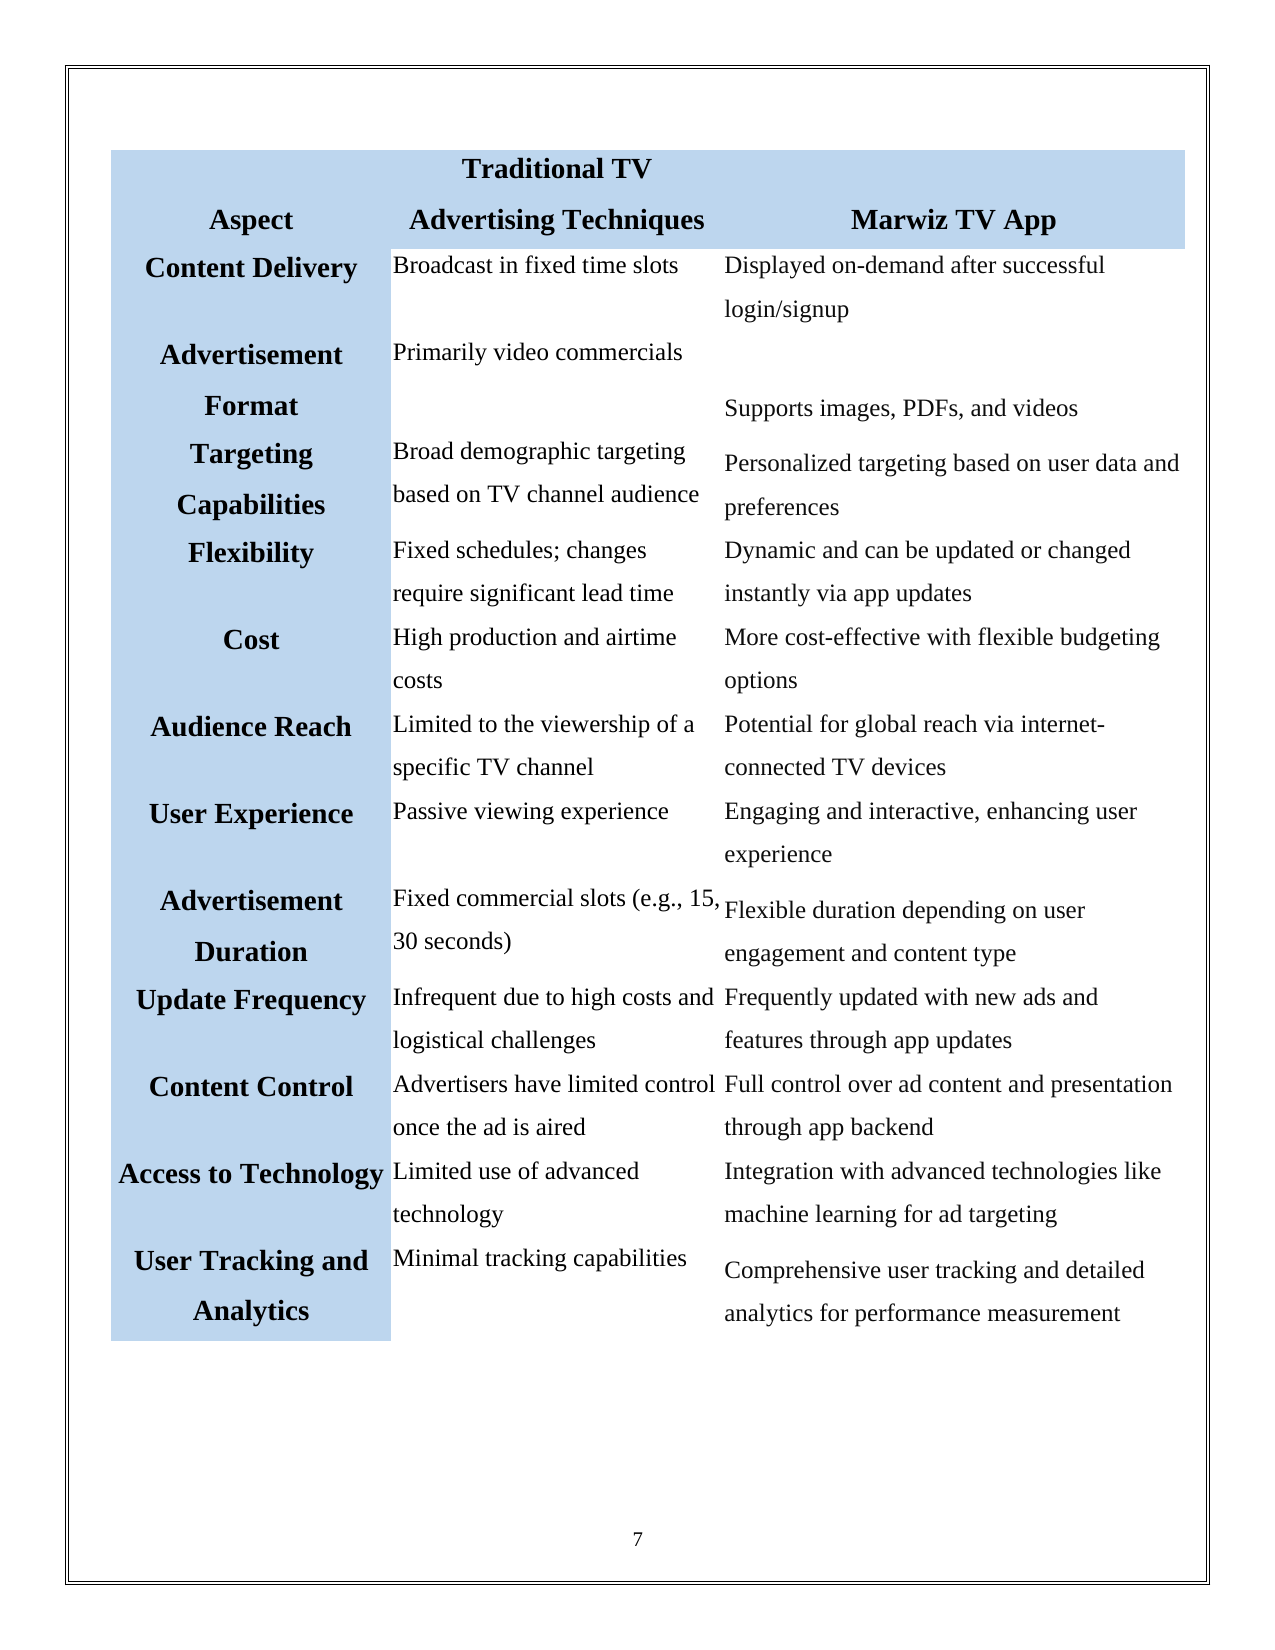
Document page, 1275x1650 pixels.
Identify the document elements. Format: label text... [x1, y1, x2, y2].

table_cell Content Control [111, 1068, 391, 1155]
table_cell Displayed on-demand after successful login/signup [723, 249, 1185, 336]
table_cell Audience Reach [111, 708, 391, 795]
table_cell Infrequent due to high costs and logistical challenges [391, 981, 723, 1068]
table_cell Limited use of advanced technology [391, 1155, 723, 1242]
table_cell Dynamic and can be updated or changed instantly via app updates [723, 534, 1185, 621]
table_cell Targeting Capabilities [111, 435, 391, 534]
table_cell Potential for global reach via internet-connected TV devices [723, 708, 1185, 795]
table_cell Advertisement Duration [111, 882, 391, 981]
table_cell Minimal tracking capabilities [391, 1242, 723, 1341]
table_cell Frequently updated with new ads and features through app updates [723, 981, 1185, 1068]
table_header Marwiz TV App [723, 150, 1185, 249]
table_cell Engaging and interactive, enhancing user experience [723, 795, 1185, 882]
table_cell User Experience [111, 795, 391, 882]
table_cell Passive viewing experience [391, 795, 723, 882]
table_cell More cost-effective with flexible budgeting options [723, 621, 1185, 708]
table_cell Advertisers have limited control once the ad is aired [391, 1068, 723, 1155]
table_cell Access to Technology [111, 1155, 391, 1242]
table_cell Flexible duration depending on user engagement and content type [723, 882, 1185, 981]
table_cell Broad demographic targeting based on TV channel audience [391, 435, 723, 534]
table_cell Content Delivery [111, 249, 391, 336]
table_cell Limited to the viewership of a specific TV channel [391, 708, 723, 795]
table_header Traditional TV Advertising Techniques [391, 150, 723, 249]
table_cell Fixed commercial slots (e.g., 15, 30 seconds) [391, 882, 723, 981]
table_cell High production and airtime costs [391, 621, 723, 708]
table_cell Primarily video commercials [391, 336, 723, 435]
table_cell Broadcast in fixed time slots [391, 249, 723, 336]
table_cell Fixed schedules; changes require significant lead time [391, 534, 723, 621]
table_cell User Tracking and Analytics [111, 1242, 391, 1341]
table_cell Personalized targeting based on user data and preferences [723, 435, 1185, 534]
table_cell Cost [111, 621, 391, 708]
table_cell Flexibility [111, 534, 391, 621]
table_cell Update Frequency [111, 981, 391, 1068]
table_cell Advertisement Format [111, 336, 391, 435]
table_cell Full control over ad content and presentation through app backend [723, 1068, 1185, 1155]
table_cell Supports images, PDFs, and videos [723, 336, 1185, 435]
table_cell Integration with advanced technologies like machine learning for ad targeting [723, 1155, 1185, 1242]
table_header Aspect [111, 150, 391, 249]
table_cell Comprehensive user tracking and detailed analytics for performance measurement [723, 1242, 1185, 1341]
